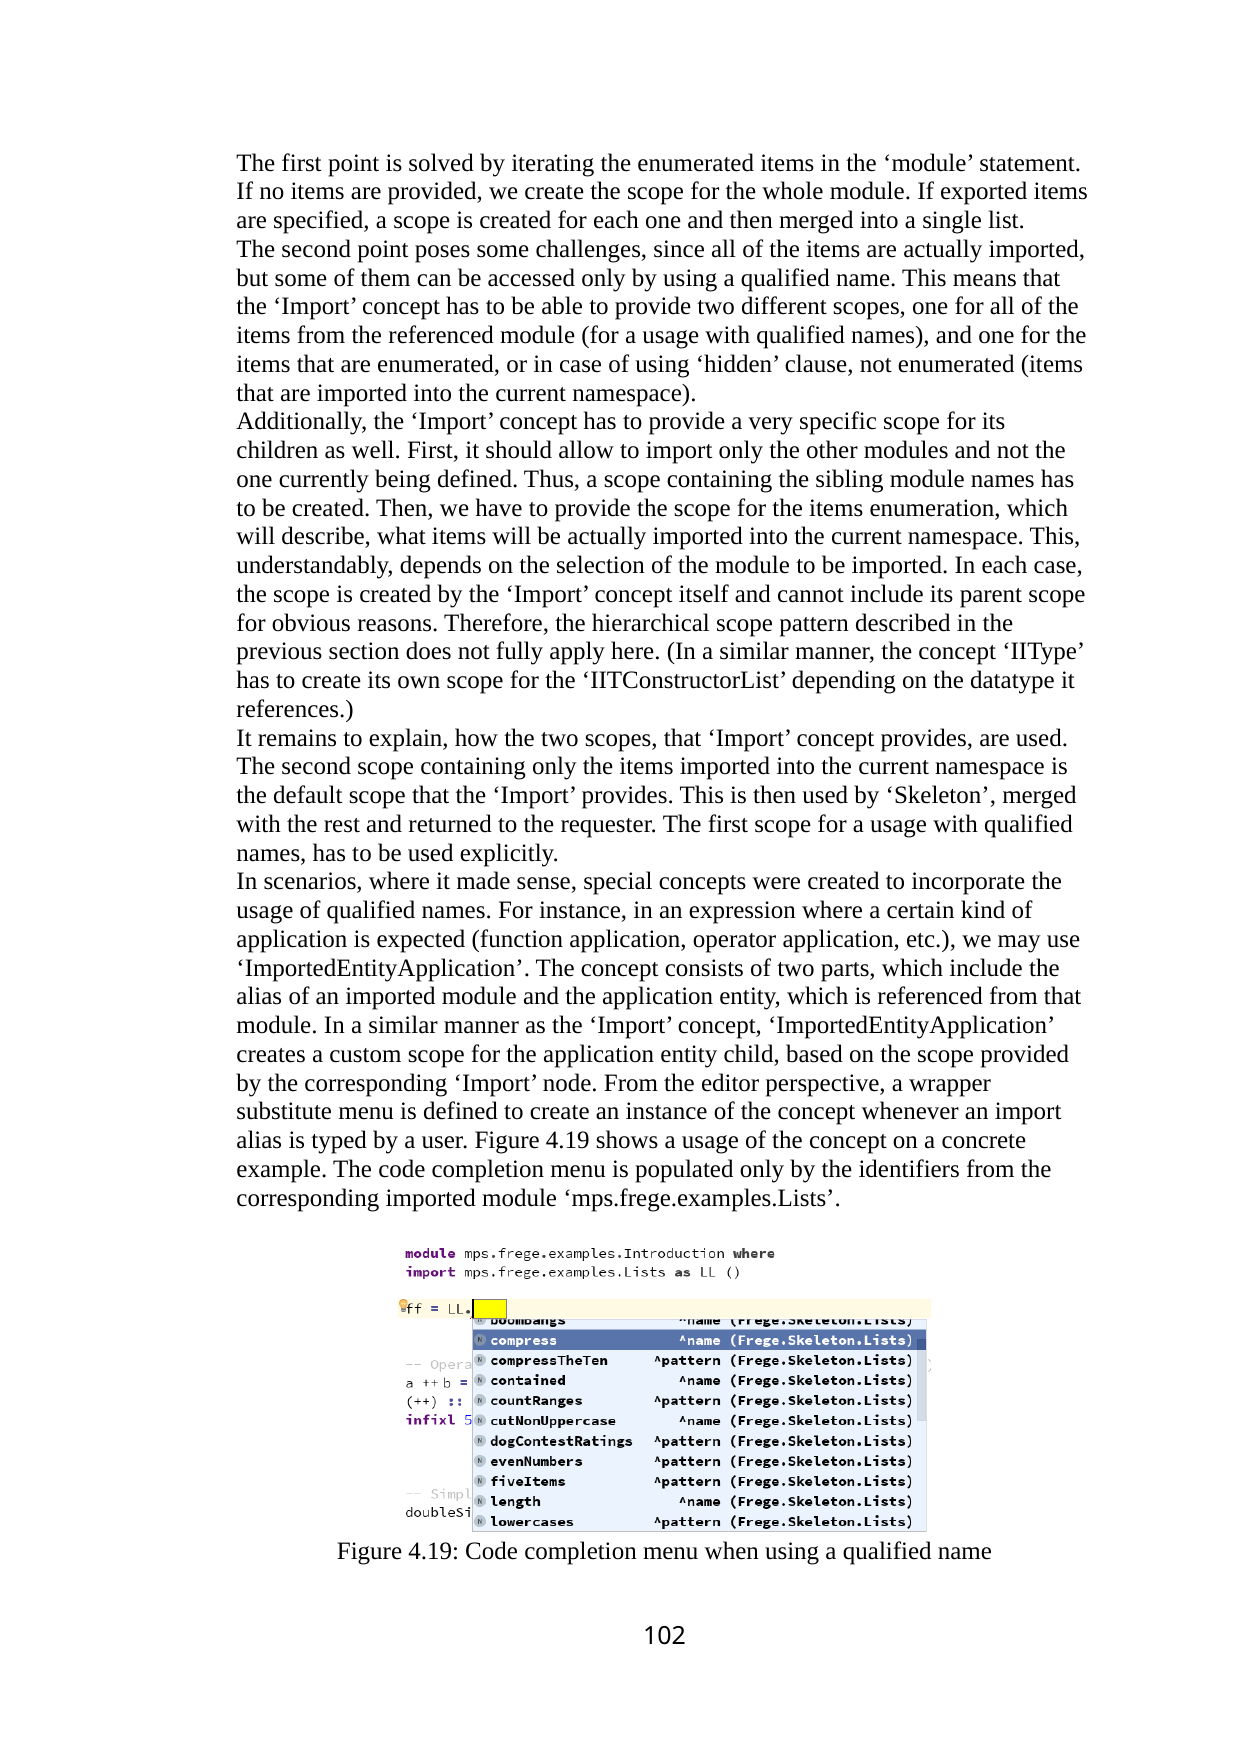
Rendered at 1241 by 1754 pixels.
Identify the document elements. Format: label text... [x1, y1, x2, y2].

text The second scope containing only the items imported into the current namespace is the default scope that the ‘Import’ provides. This is then used by ‘Skeleton’, merged with the rest and returned to the requester. The first scope for a usage with qualified names, has to be used explicitly. [236, 751, 1092, 866]
text The first point is solved by iterating the enumerated items in the ‘module’ statement. If no items are provided, we create the scope for the whole module. If exported items are specified, a scope is created for each one and then merged into a single list. [236, 148, 1092, 234]
text It remains to explain, how the two scopes, that ‘Import’ concept provides, are used. [236, 723, 1092, 751]
picture [397, 1240, 932, 1536]
text Additionally, the ‘Import’ concept has to provide a very specific scope for its children as well. First, it should allow to import only the other modules and not the one currently being defined. Thus, a scope containing the sibling module names has to be created. Then, we have to provide the scope for the items enumeration, which will describe, what items will be actually imported into the current namespace. This, understandably, depends on the selection of the module to be imported. In each case, the scope is created by the ‘Import’ concept itself and cannot include its parent scope for obvious reasons. Therefore, the hierarchical scope pattern described in the previous section does not fully apply here. (In a similar manner, the concept ‘IIType’ has to create its own scope for the ‘IITConstructorList’ depending on the datatype it references.) [236, 406, 1092, 723]
text The second point poses some challenges, since all of the items are actually imported, but some of them can be accessed only by using a qualified name. This means that the ‘Import’ concept has to be able to provide two different scopes, one for all of the items from the referenced module (for a usage with qualified names), and one for the items that are enumerated, or in case of using ‘hidden’ clause, not enumerated (items that are imported into the current namespace). [236, 234, 1092, 406]
text Figure 4.19: Code completion menu when using a qualified name [236, 1536, 1092, 1564]
text In scenarios, where it made sense, special concepts were created to incorporate the usage of qualified names. For instance, in an expression where a certain kind of application is expected (function application, operator application, etc.), we may use ‘ImportedEntityApplication’. The concept consists of two parts, which include the alias of an imported module and the application entity, which is referenced from that module. In a similar manner as the ‘Import’ concept, ‘ImportedEntityApplication’ creates a custom scope for the application entity child, based on the scope provided by the corresponding ‘Import’ node. From the editor perspective, a wrapper substitute menu is defined to create an instance of the concept whenever an import alias is typed by a user. Figure 4.19 shows a usage of the concept on a concrete example. The code completion menu is populated only by the identifiers from the corresponding imported module ‘mps.frege.examples.Lists’. [236, 866, 1092, 1211]
